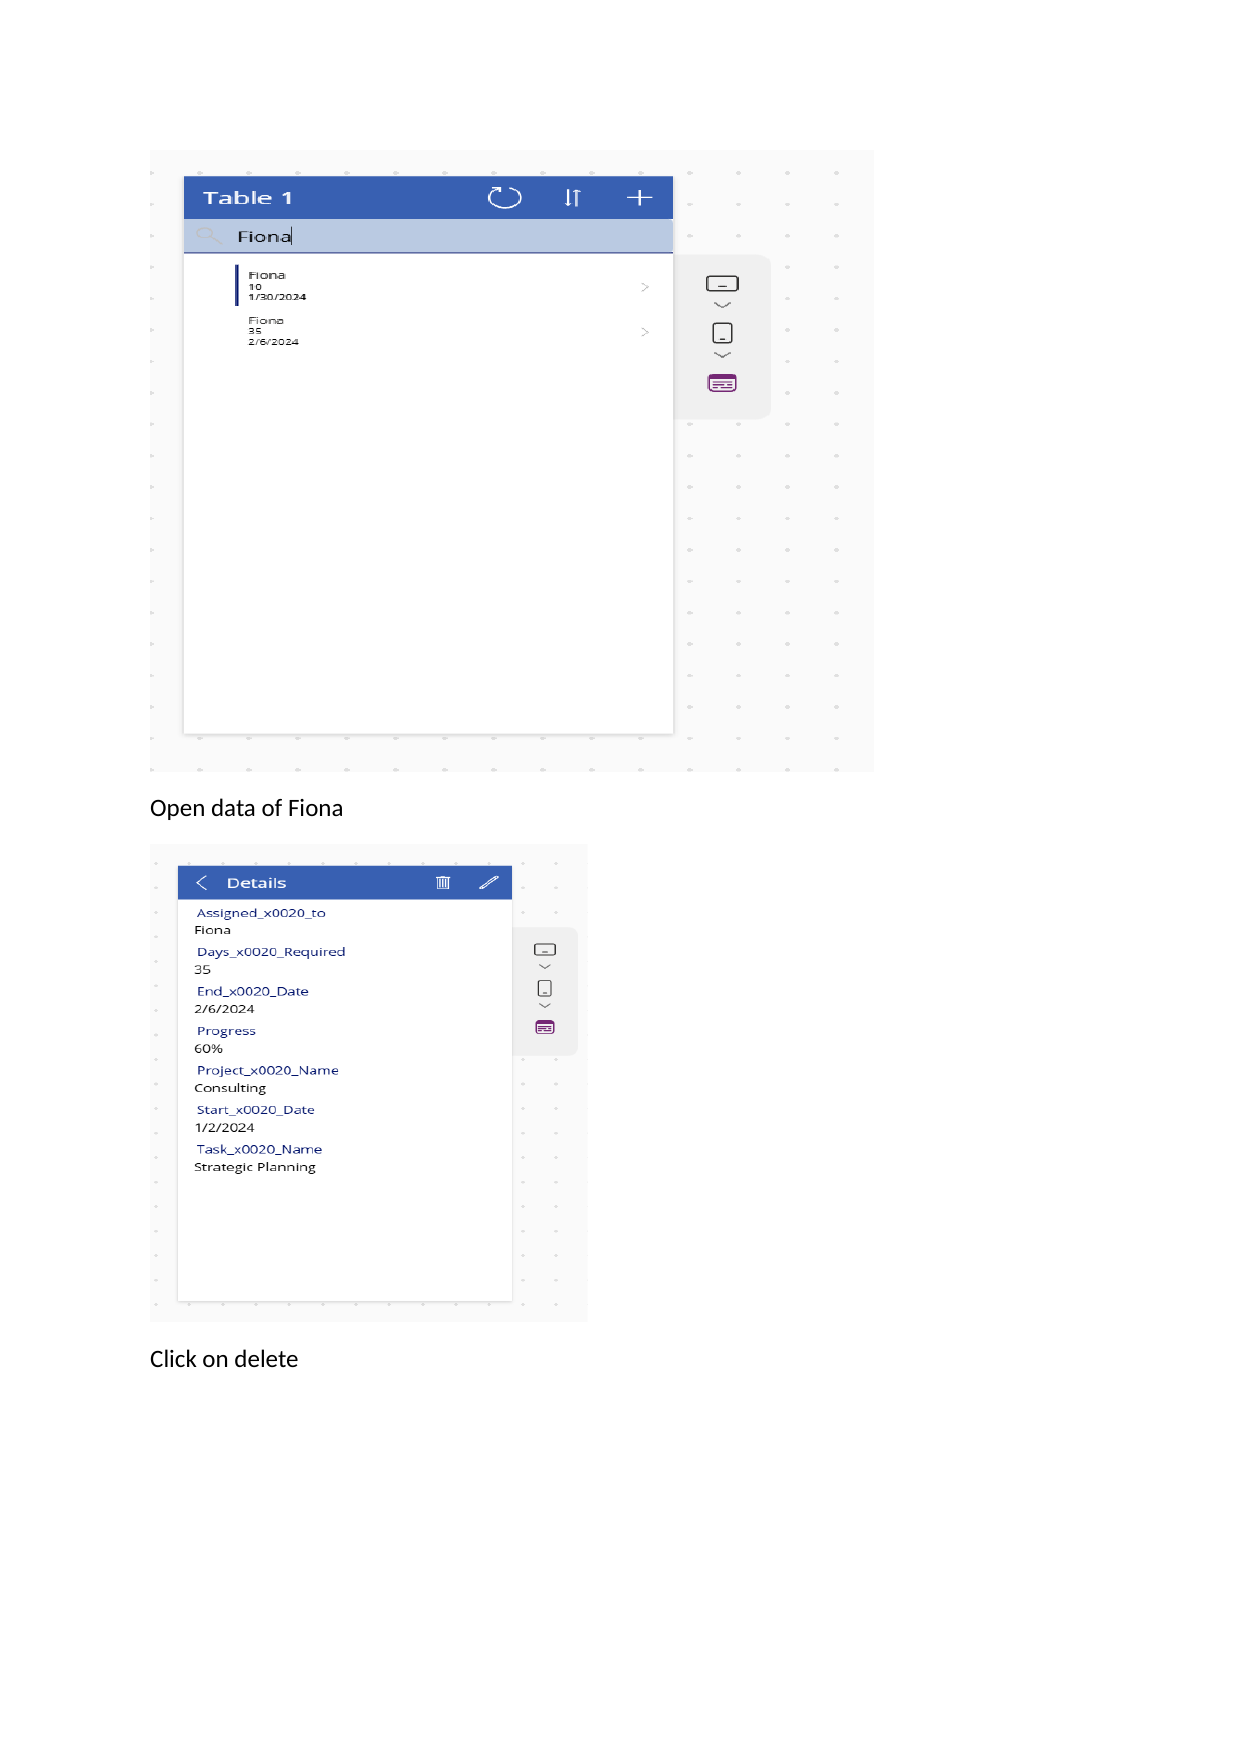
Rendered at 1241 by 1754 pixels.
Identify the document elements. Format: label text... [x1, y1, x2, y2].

picture [150, 150, 874, 772]
text Open data of Fiona [150, 792, 1090, 823]
picture [150, 844, 588, 1322]
text Click on delete [150, 1343, 1090, 1373]
